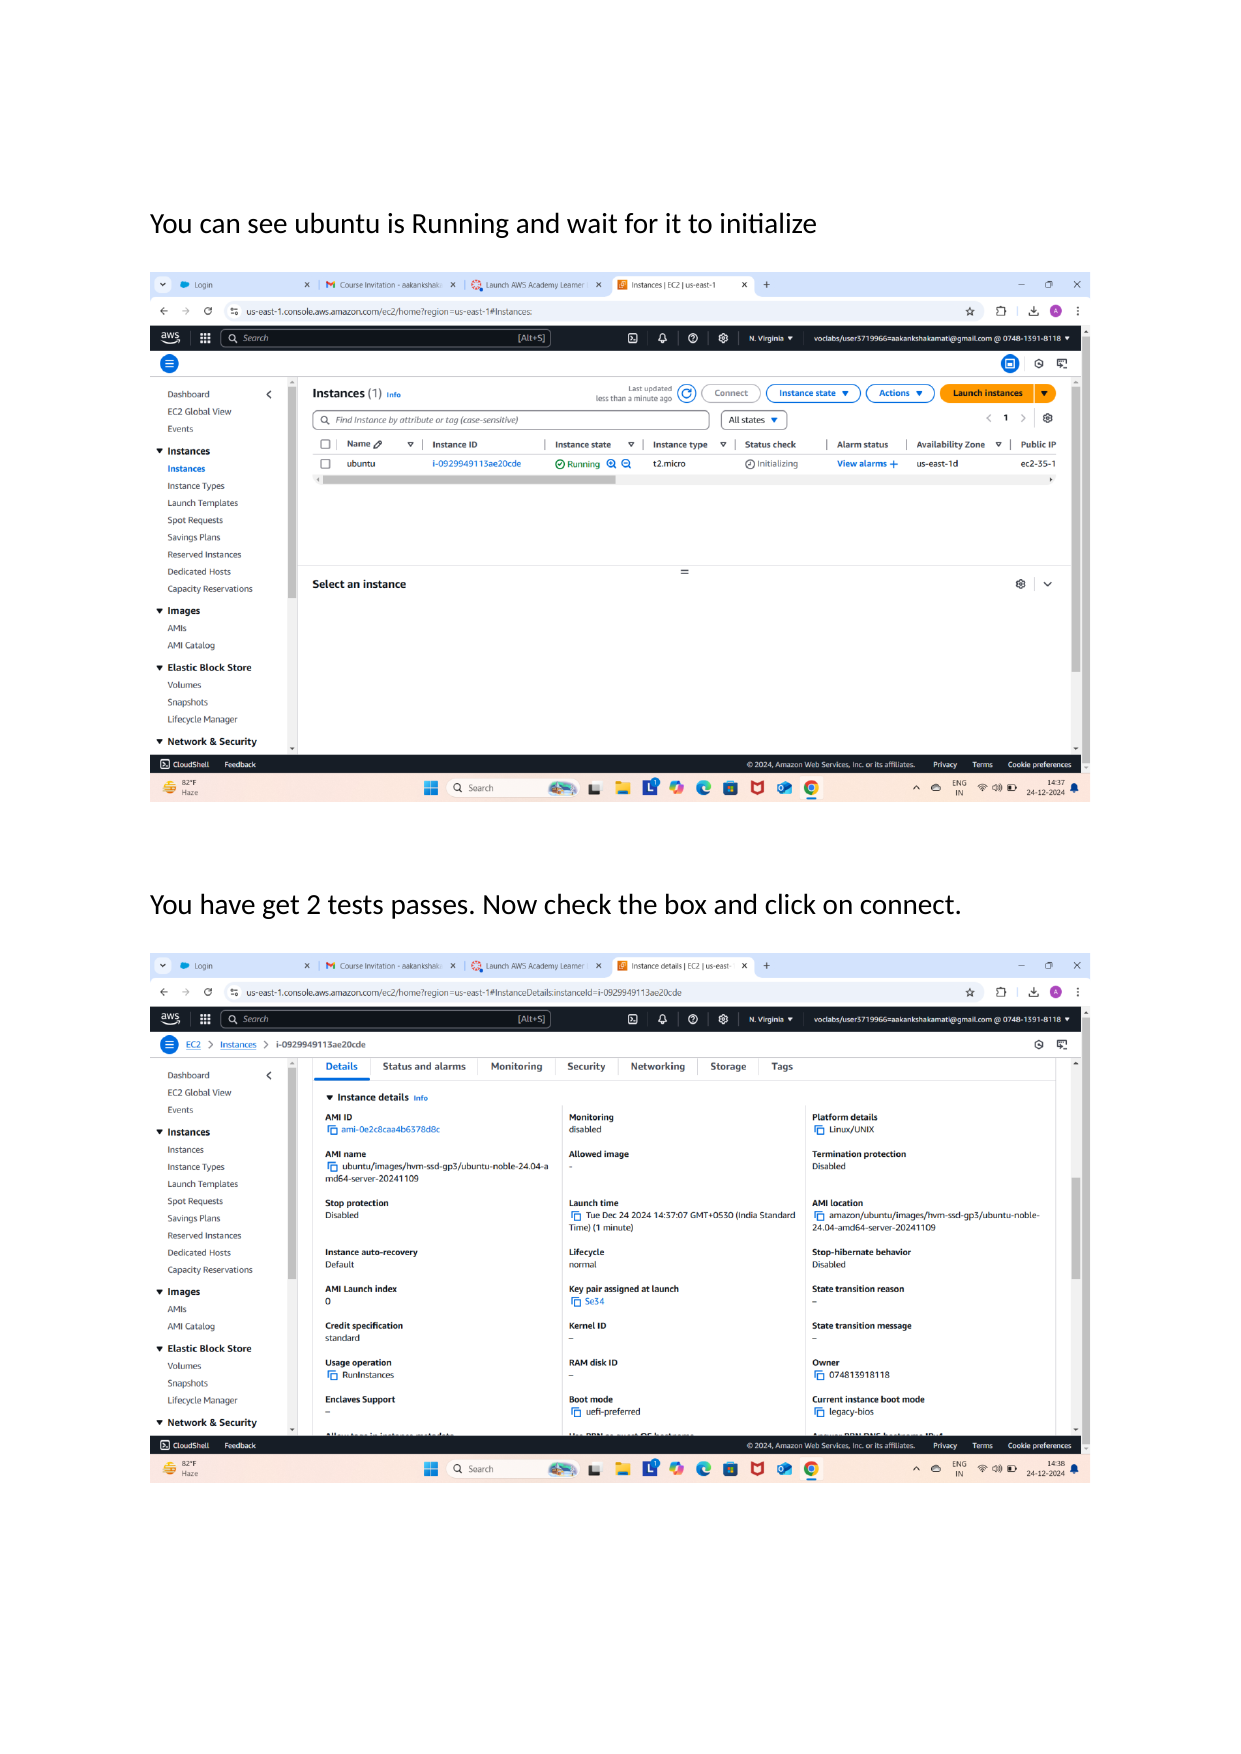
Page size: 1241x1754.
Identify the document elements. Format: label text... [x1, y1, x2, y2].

picture [150, 953, 1091, 1483]
text You can see ubuntu is Running and wait for it to initialize [150, 205, 1090, 241]
picture [150, 272, 1091, 802]
text You have get 2 tests passes. Now check the box and click on connect. [150, 886, 1090, 921]
